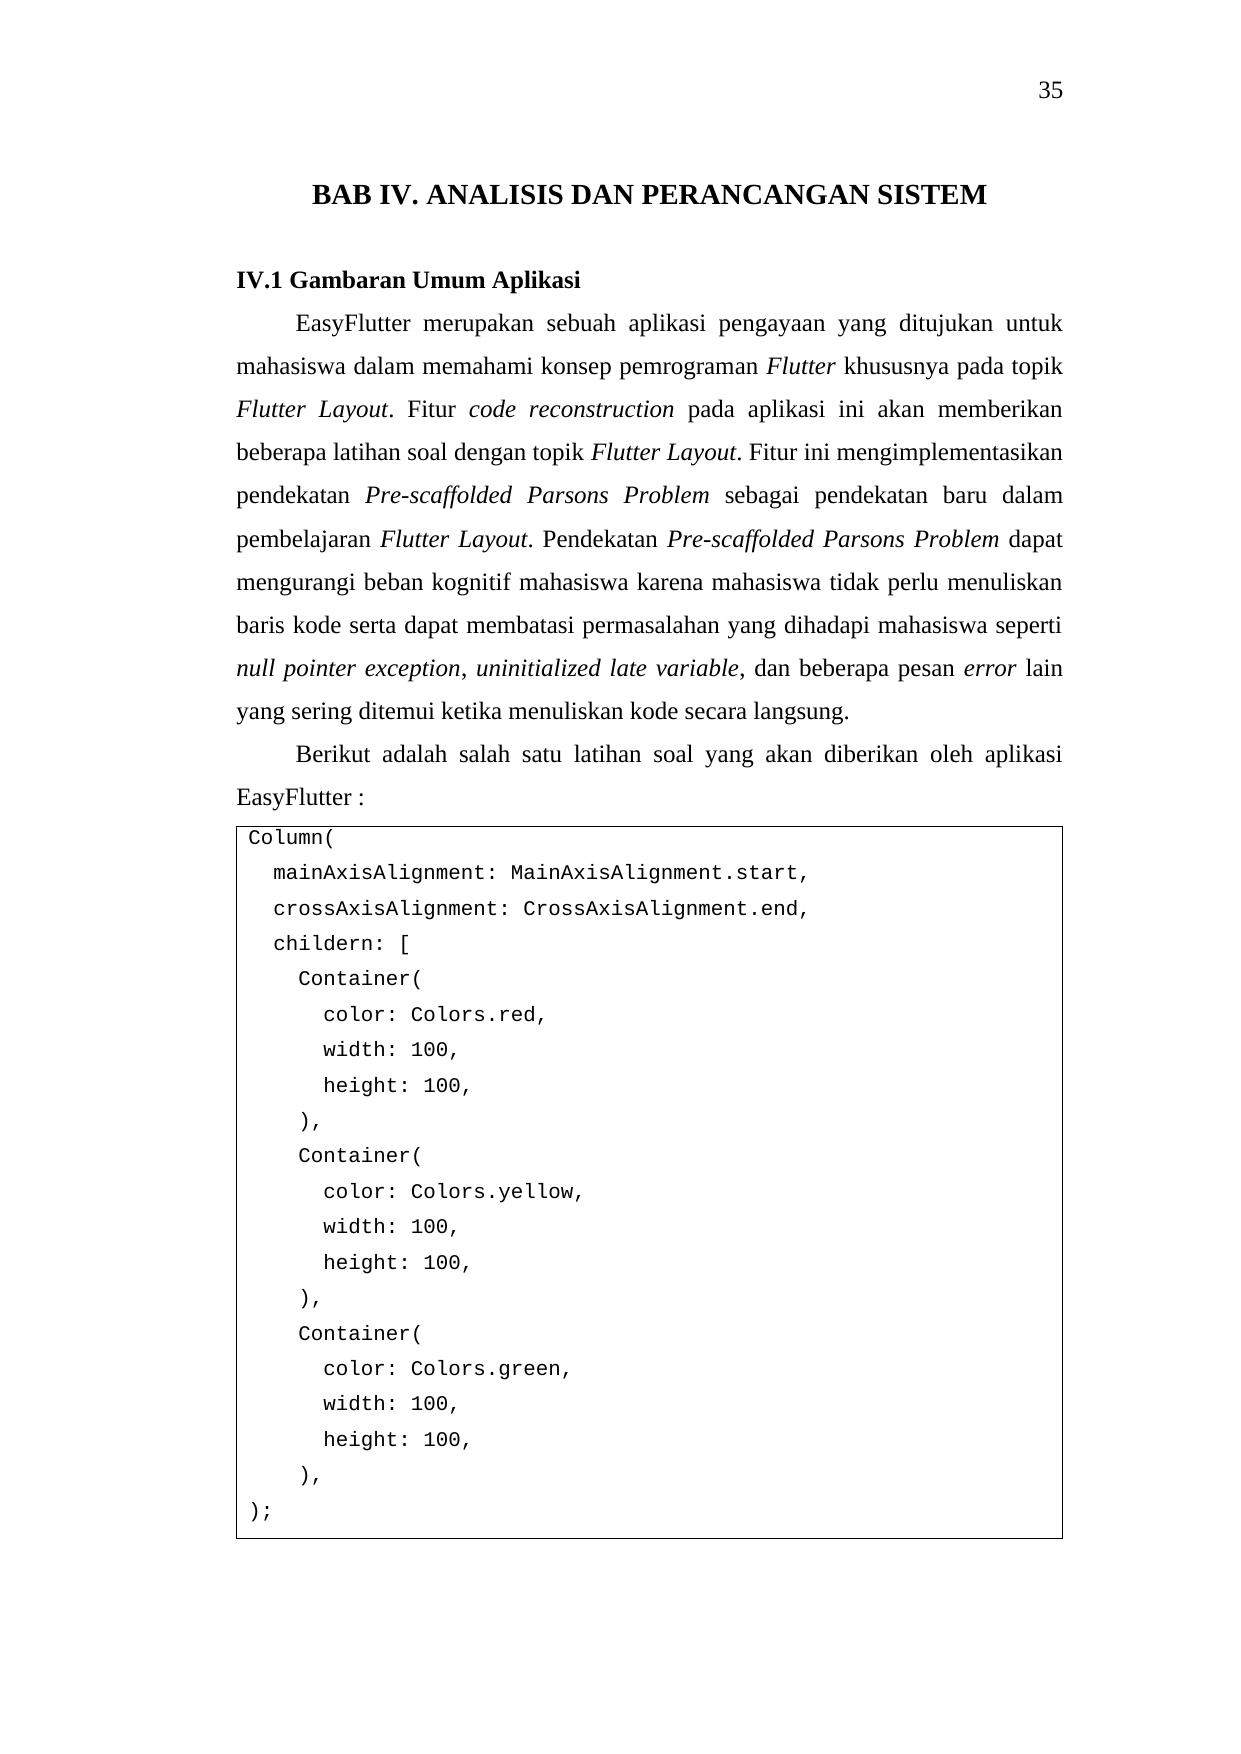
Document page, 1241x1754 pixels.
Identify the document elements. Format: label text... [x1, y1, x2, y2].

table_header Column( mainAxisAlignment: MainAxisAlignment.start, crossAxisAlignment: CrossAxisAlignment.end, childern: [ Container( color: Colors.red, width: 100, height: 100, ), Container( color: Colors.yellow, width: 100, height: 100, ), Container( color: Colors.green, width: 100, height: 100, ), ); [237, 827, 1062, 1537]
text Berikut adalah salah satu latihan soal yang akan diberikan oleh aplikasi EasyFlutter : [236, 739, 1063, 811]
subtitle Gambaran Umum Aplikasi [236, 265, 1063, 294]
subtitle . ANALISIS DAN PERANCANGAN SISTEM [236, 177, 1063, 211]
text EasyFlutter merupakan sebuah aplikasi pengayaan yang ditujukan untuk mahasiswa dalam memahami konsep pemrograman Flutter khususnya pada topik Flutter Layout. Fitur code reconstruction pada aplikasi ini akan memberikan beberapa latihan soal dengan topik Flutter Layout. Fitur ini mengimplementasikan pendekatan Pre-scaffolded Parsons Problem sebagai pendekatan baru dalam pembelajaran Flutter Layout. Pendekatan Pre-scaffolded Parsons Problem dapat mengurangi beban kognitif mahasiswa karena mahasiswa tidak perlu menuliskan baris kode serta dapat membatasi permasalahan yang dihadapi mahasiswa seperti null pointer exception, uninitialized late variable, dan beberapa pesan error lain yang sering ditemui ketika menuliskan kode secara langsung. [236, 308, 1063, 725]
